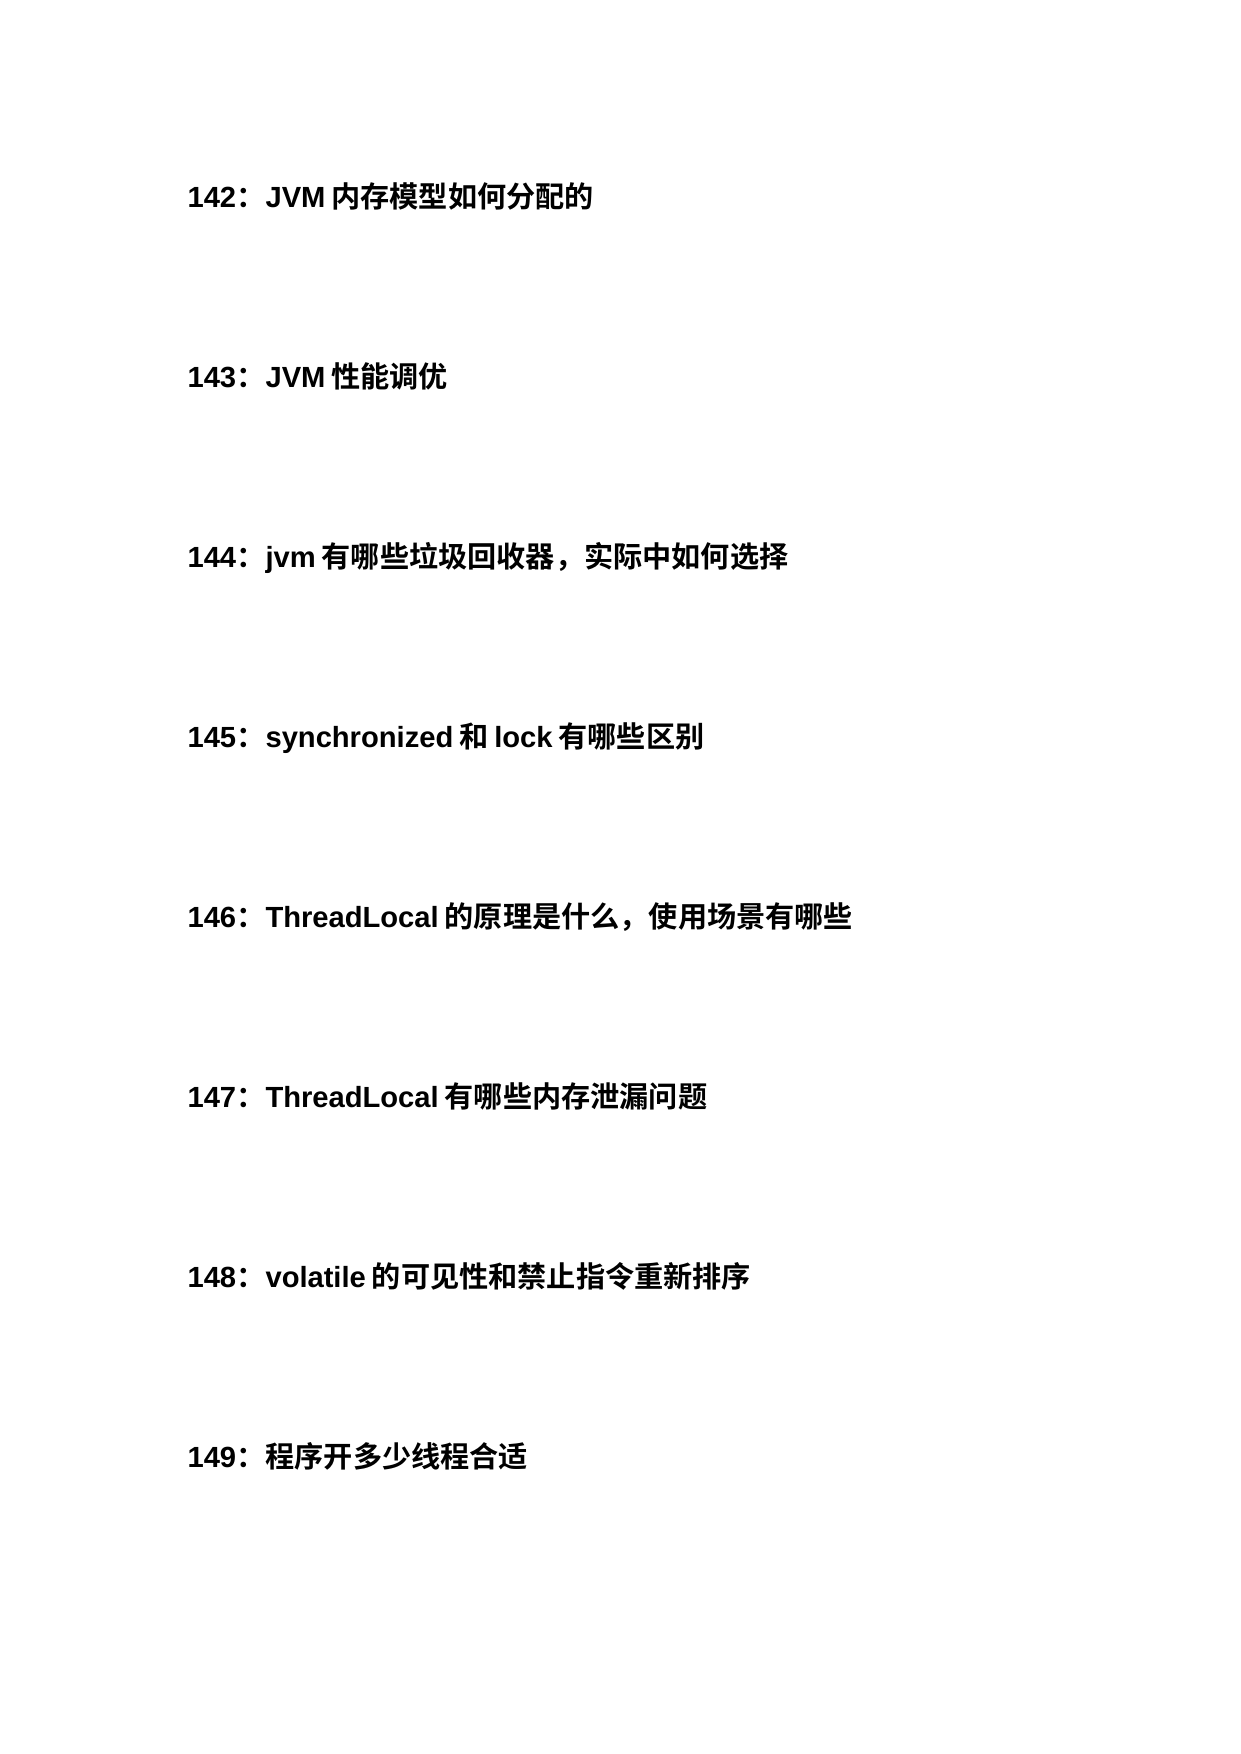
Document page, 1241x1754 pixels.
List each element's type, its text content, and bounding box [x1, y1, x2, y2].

subtitle 149：程序开多少线程合适 [187, 1423, 1053, 1488]
subtitle 142：JVM内存模型如何分配的 [187, 162, 1053, 227]
subtitle 144：jvm有哪些垃圾回收器，实际中如何选择 [187, 522, 1053, 587]
subtitle 146：ThreadLocal的原理是什么，使用场景有哪些 [187, 882, 1053, 947]
subtitle 143：JVM性能调优 [187, 342, 1053, 407]
subtitle 145：synchronized和lock有哪些区别 [187, 702, 1053, 767]
subtitle 147：ThreadLocal有哪些内存泄漏问题 [187, 1062, 1053, 1127]
subtitle 148：volatile的可见性和禁止指令重新排序 [187, 1243, 1053, 1308]
